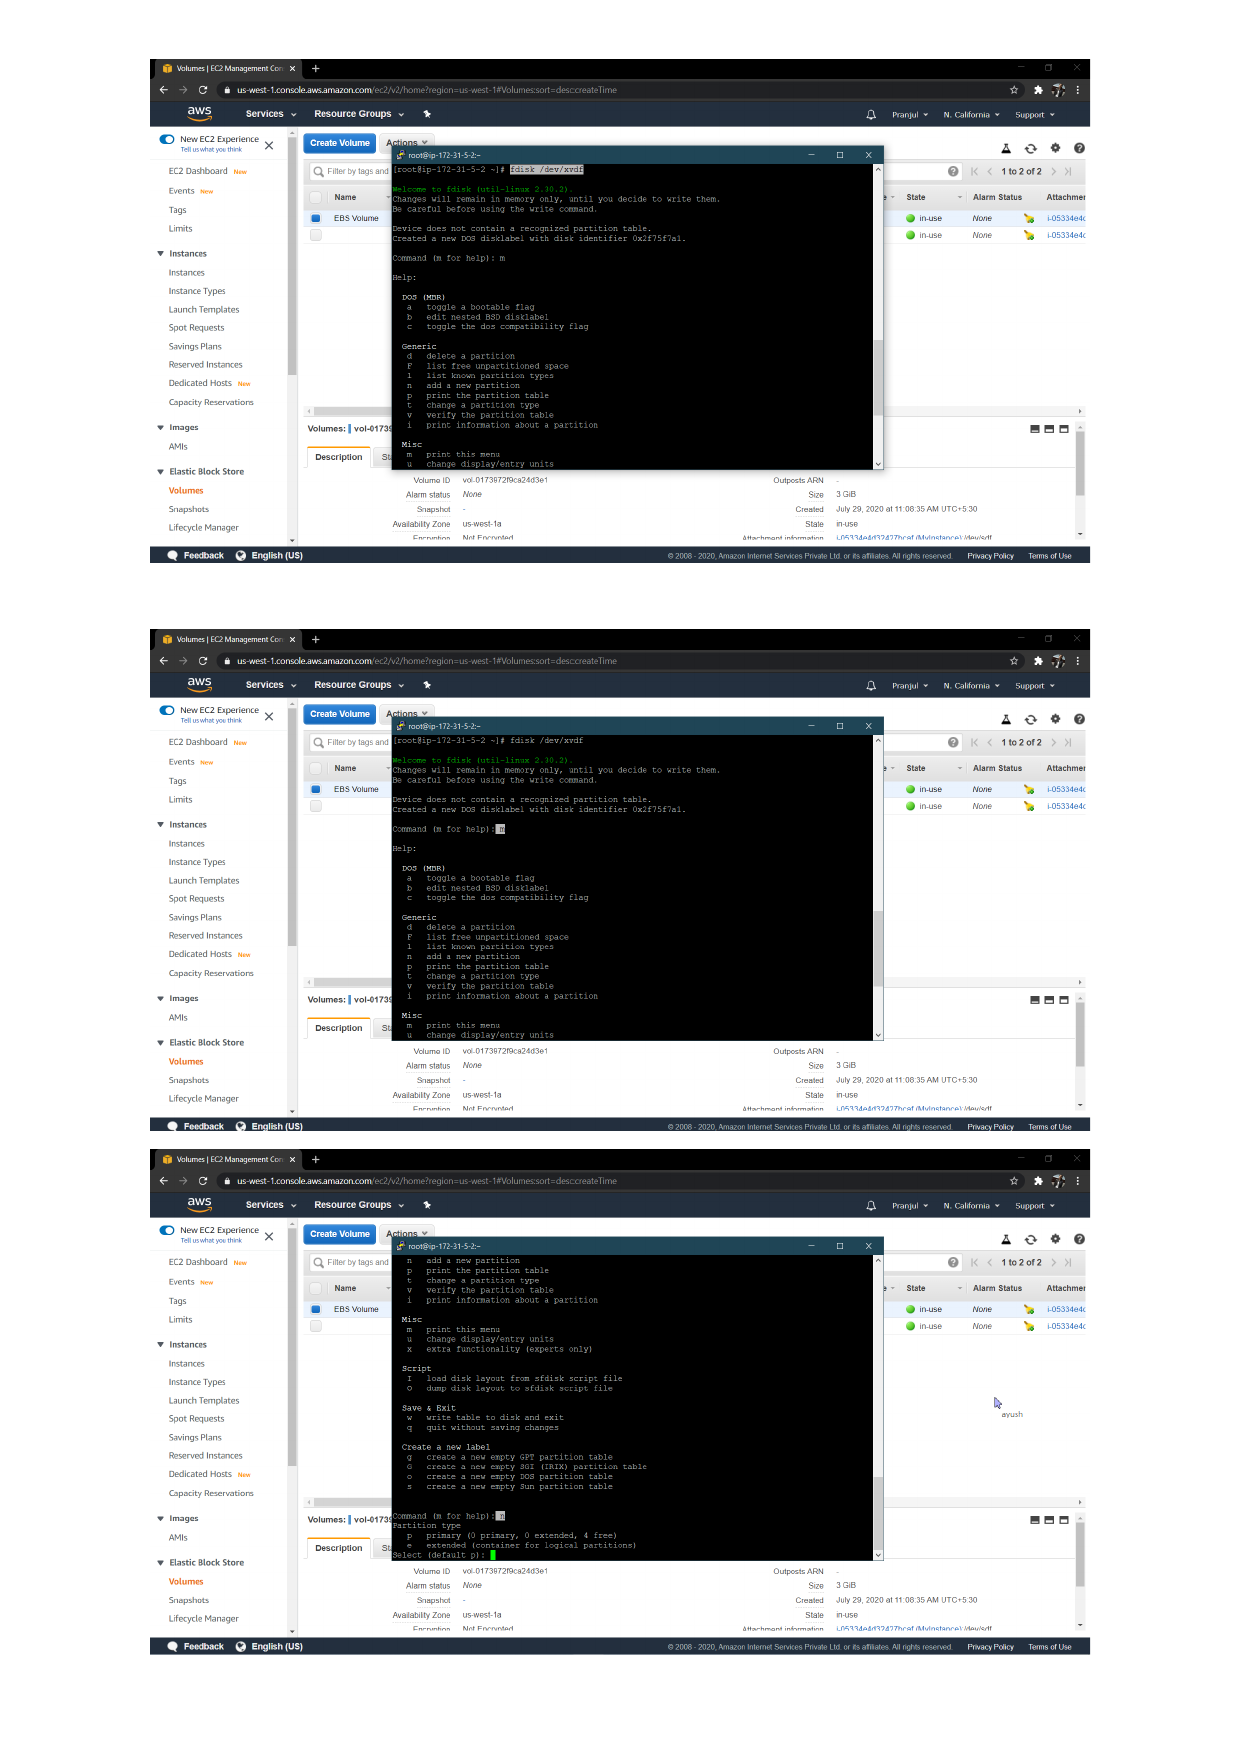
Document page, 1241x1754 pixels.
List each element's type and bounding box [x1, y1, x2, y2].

picture [150, 59, 1091, 563]
picture [150, 1149, 1091, 1655]
picture [150, 629, 1091, 1131]
